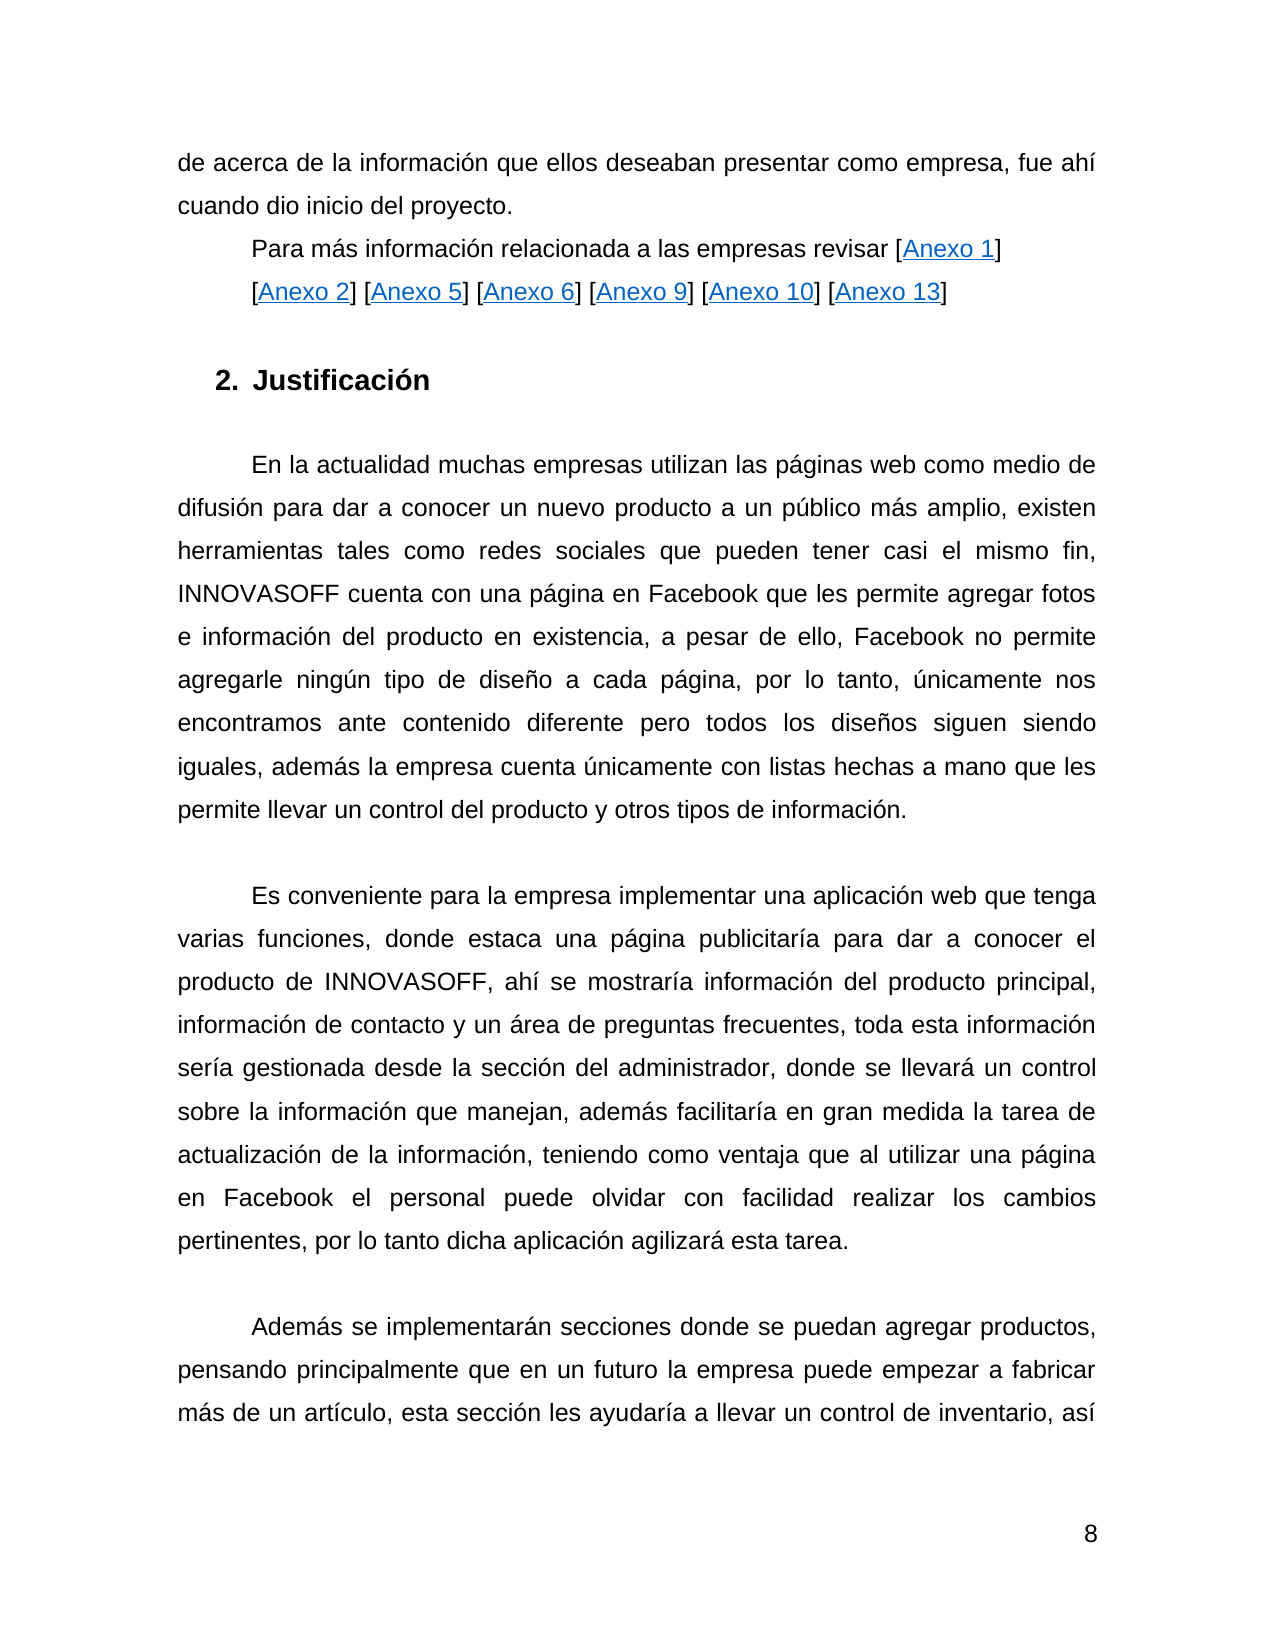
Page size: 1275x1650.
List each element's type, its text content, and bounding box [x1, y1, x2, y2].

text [177, 148, 1098, 219]
text [Anexo 2] [Anexo 5] [Anexo 6] [Anexo 9] [Anexo 10] [Anexo 13] [177, 277, 1098, 306]
text Para más información relacionada a las empresas revisar [Anexo 1] [177, 234, 1098, 263]
text En la actualidad muchas empresas utilizan las páginas web como medio de difusión para dar a conocer un nuevo producto a un público más amplio, existen herramientas tales como redes sociales que pueden tener casi el mismo fin, INNOVASOFF cuenta con una página en Facebook que les permite agregar fotos e información del producto en existencia, a pesar de ello, Facebook no permite agregarle ningún tipo de diseño a cada página, por lo tanto, únicamente nos encontramos ante contenido diferente pero todos los diseños siguen siendo iguales, además la empresa cuenta únicamente con listas hechas a mano que les permite llevar un control del producto y otros tipos de información. [177, 450, 1098, 823]
text Es conveniente para la empresa implementar una aplicación web que tenga varias funciones, donde estaca una página publicitaría para dar a conocer el producto de INNOVASOFF, ahí se mostraría información del producto principal, información de contacto y un área de preguntas frecuentes, toda esta información sería gestionada desde la sección del administrador, donde se llevará un control sobre la información que manejan, además facilitaría en gran medida la tarea de actualización de la información, teniendo como ventaja que al utilizar una página en Facebook el personal puede olvidar con facilidad realizar los cambios pertinentes, por lo tanto dicha aplicación agilizará esta tarea. [177, 881, 1098, 1255]
list Justificación [215, 363, 1098, 397]
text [177, 1312, 1098, 1427]
